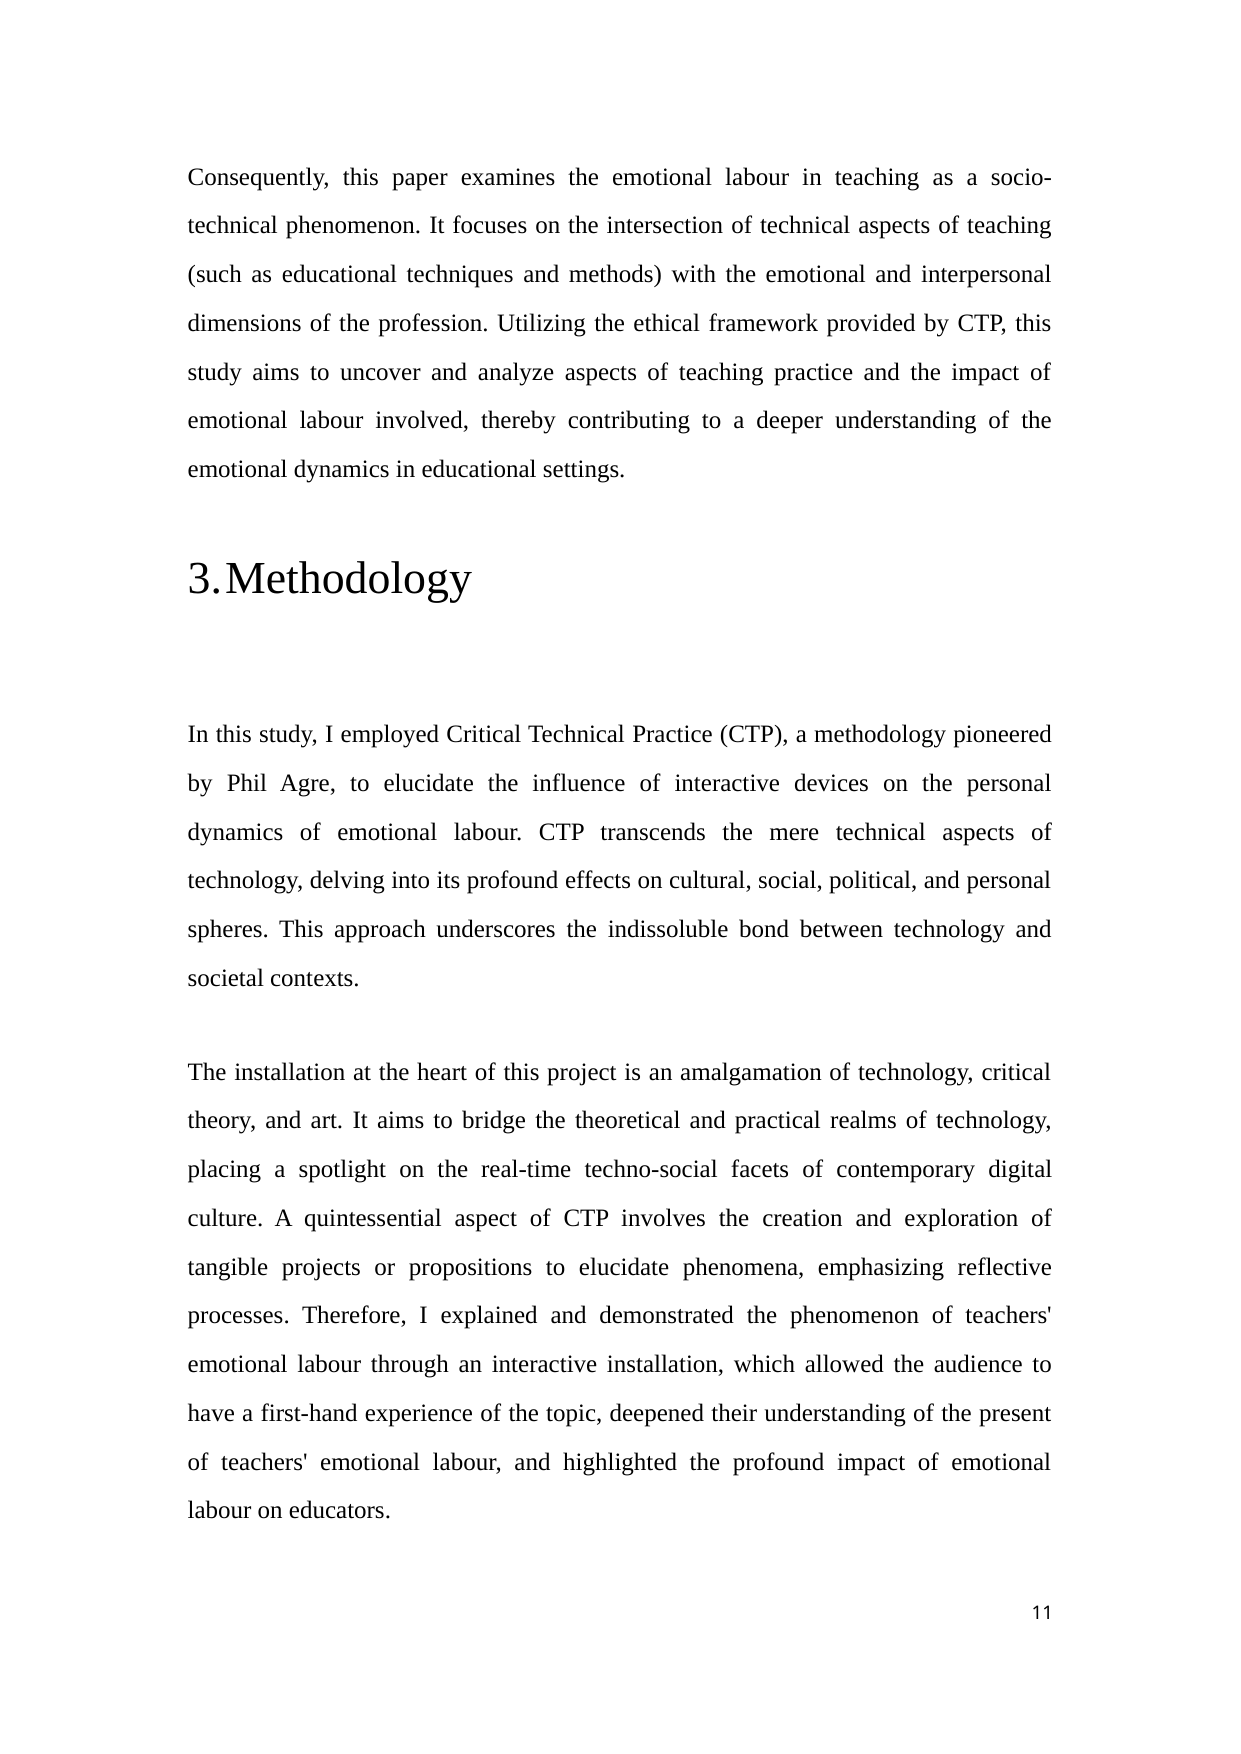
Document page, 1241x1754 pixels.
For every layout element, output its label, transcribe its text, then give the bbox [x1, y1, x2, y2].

text Consequently, this paper examines the emotional labour in teaching as a socio-technical phenomenon. It focuses on the intersection of technical aspects of teaching (such as educational techniques and methods) with the emotional and interpersonal dimensions of the profession. Utilizing the ethical framework provided by CTP, this study aims to uncover and analyze aspects of teaching practice and the impact of emotional labour involved, thereby contributing to a deeper understanding of the emotional dynamics in educational settings. [187, 160, 1053, 485]
text The installation at the heart of this project is an amalgamation of technology, critical theory, and art. It aims to bridge the theoretical and practical realms of technology, placing a spotlight on the real-time techno-social facets of contemporary digital culture. A quintessential aspect of CTP involves the creation and exploration of tangible projects or propositions to elucidate phenomena, emphasizing reflective processes. Therefore, I explained and demonstrated the phenomenon of teachers' emotional labour through an interactive installation, which allowed the audience to have a first-hand experience of the topic, deepened their understanding of the present of teachers' emotional labour, and highlighted the profound impact of emotional labour on educators. [187, 1055, 1053, 1526]
text In this study, I employed Critical Technical Practice (CTP), a methodology pioneered by Phil Agre, to elucidate the influence of interactive devices on the personal dynamics of emotional labour. CTP transcends the mere technical aspects of technology, delving into its profound effects on cultural, social, political, and personal spheres. This approach underscores the indissoluble bond between technology and societal contexts. [187, 717, 1053, 994]
list Methodology [187, 544, 1053, 609]
